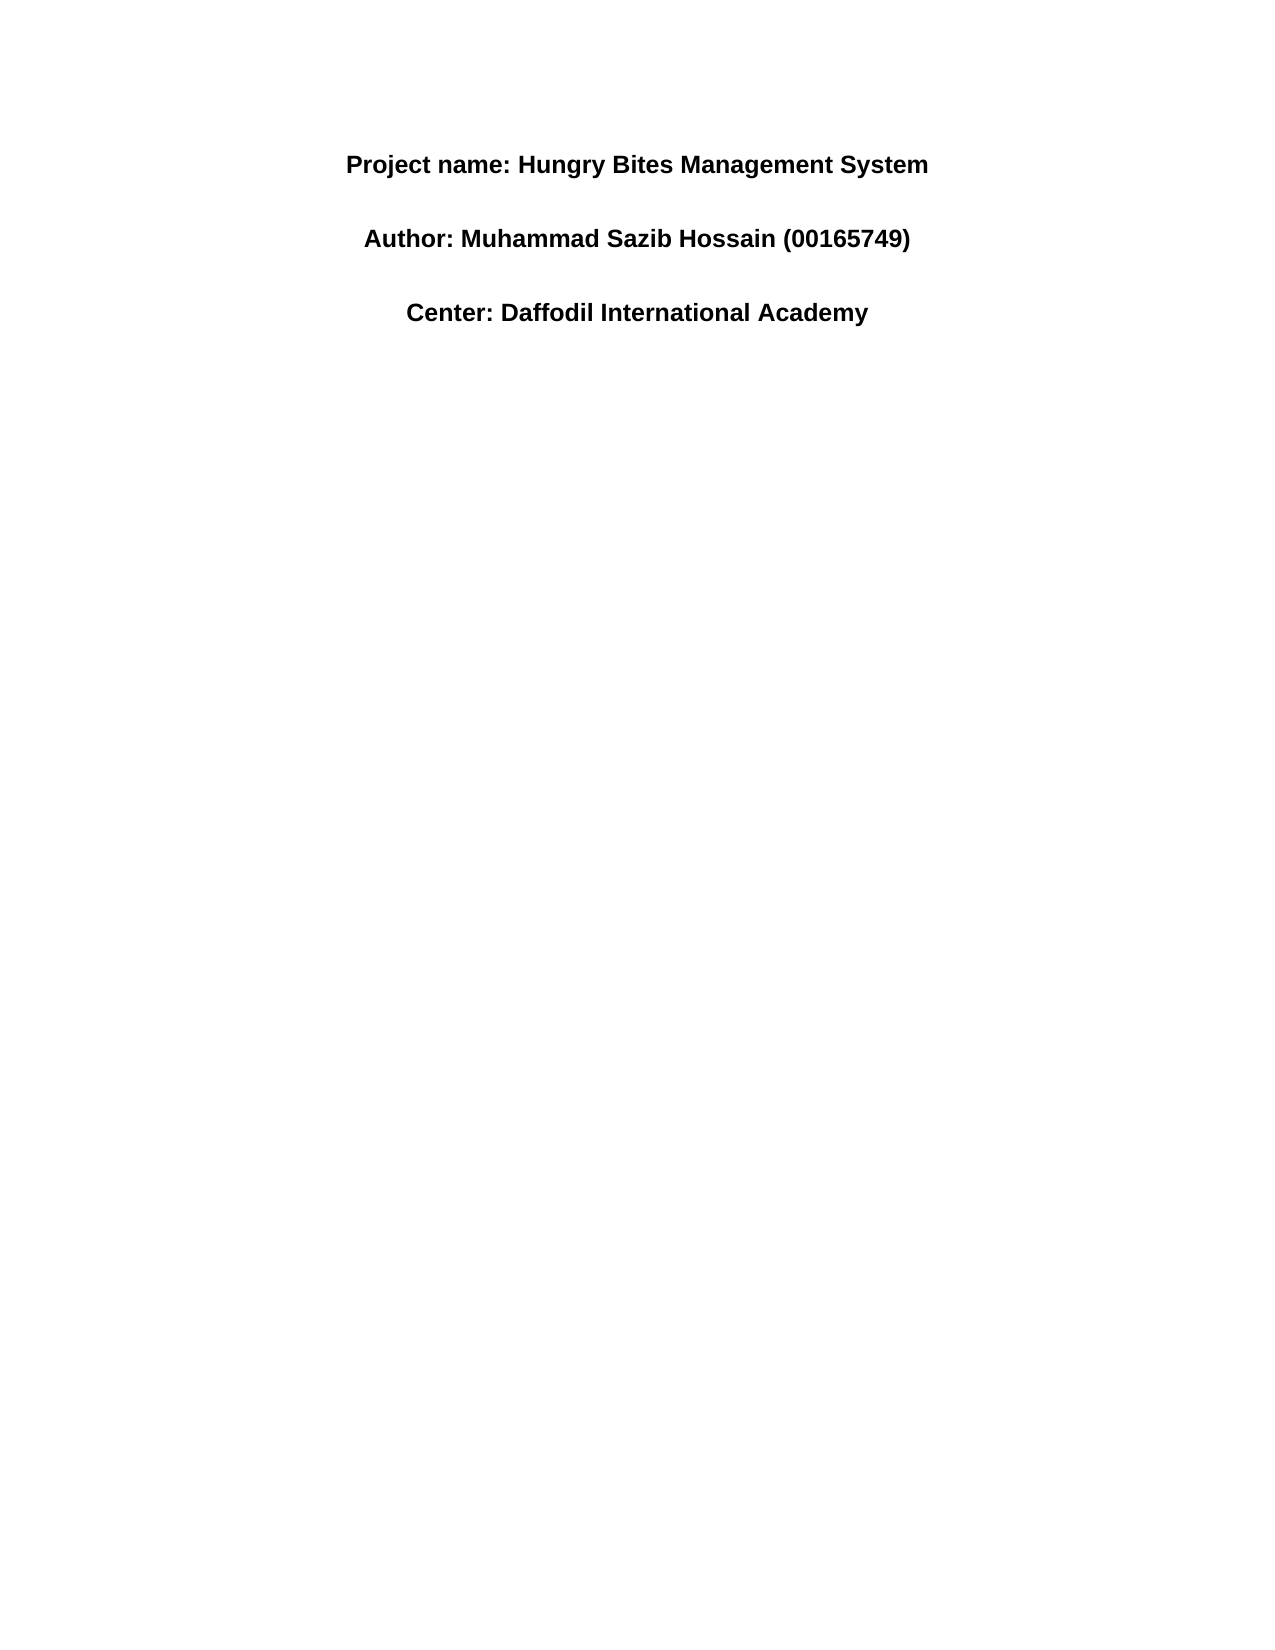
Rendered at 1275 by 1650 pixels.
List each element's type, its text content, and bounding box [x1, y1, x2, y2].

text Author: Muhammad Sazib Hossain (00165749) [150, 224, 1125, 253]
text Project name: Hungry Bites Management System [150, 150, 1125, 179]
text Center: Daffodil International Academy [150, 298, 1125, 327]
